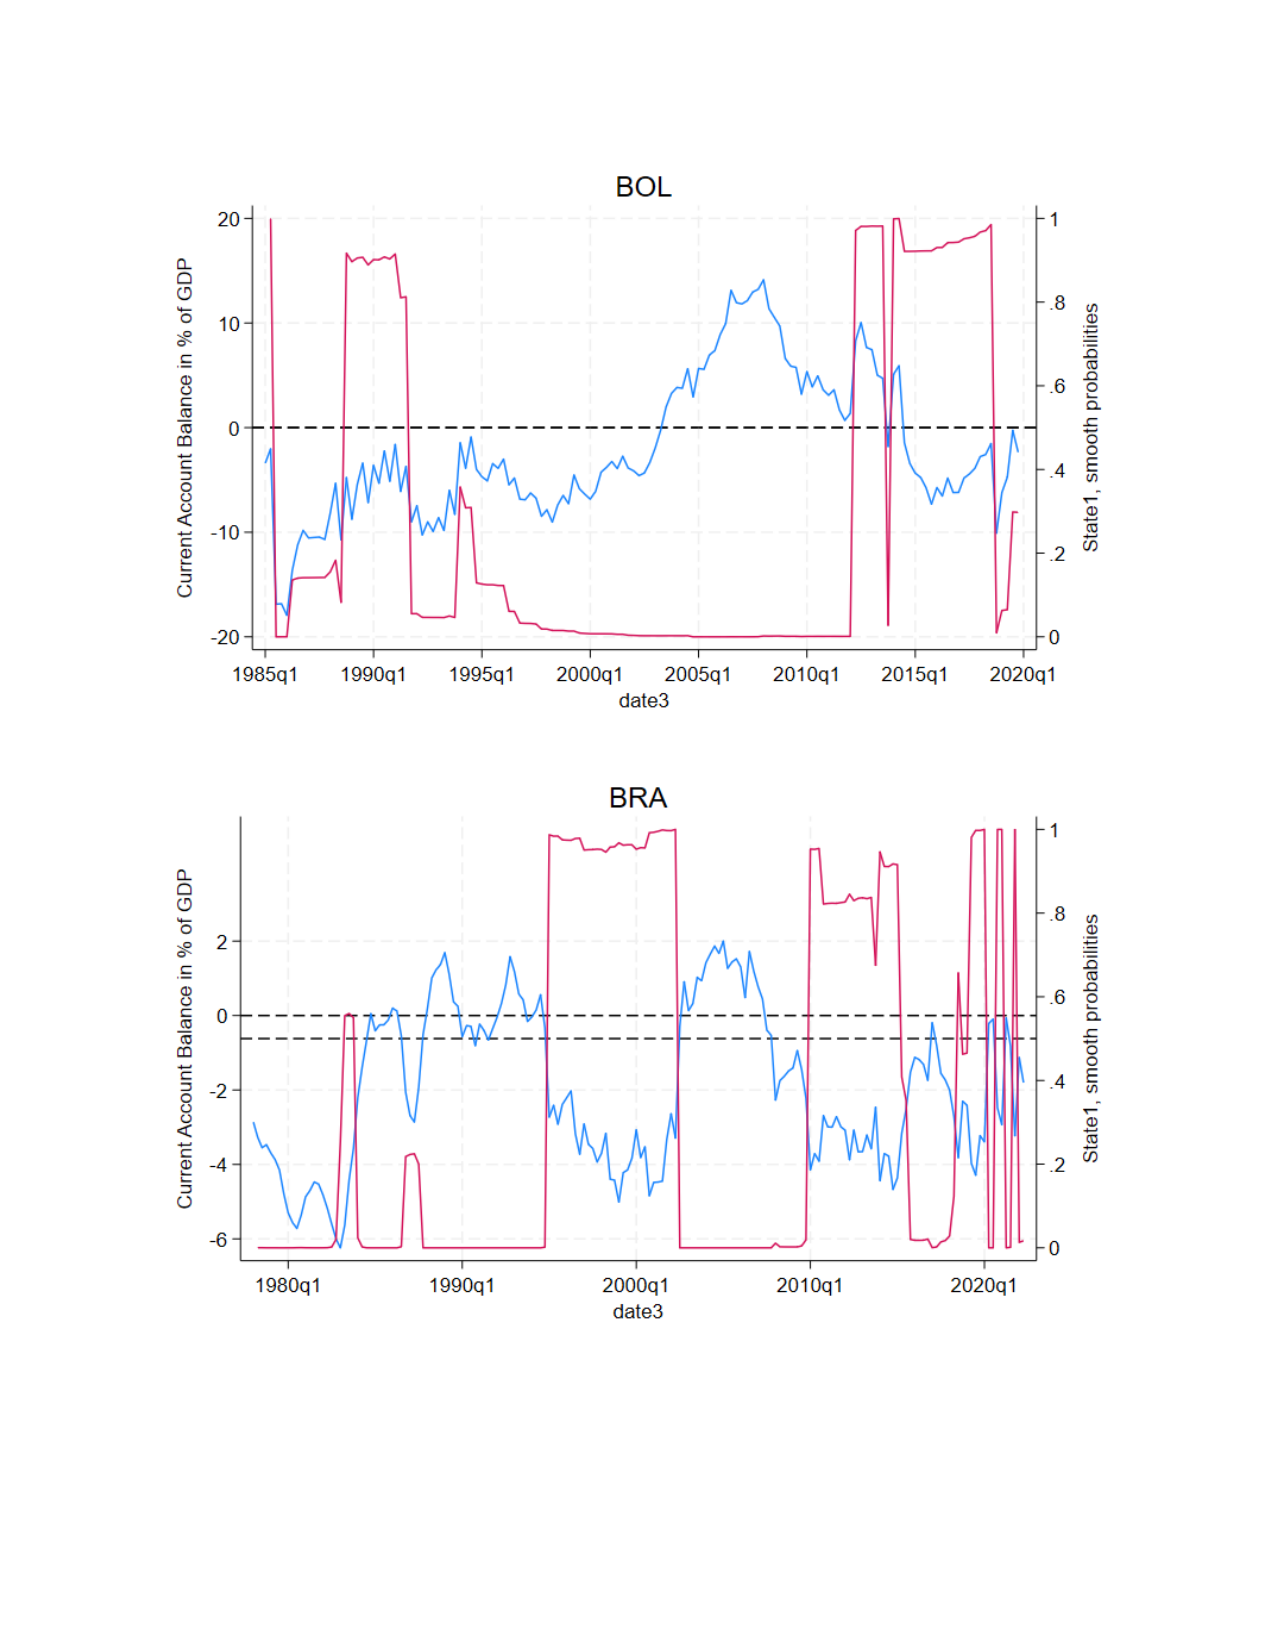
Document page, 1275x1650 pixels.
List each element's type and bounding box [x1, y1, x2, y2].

picture [150, 150, 1125, 736]
picture [150, 761, 1125, 1347]
